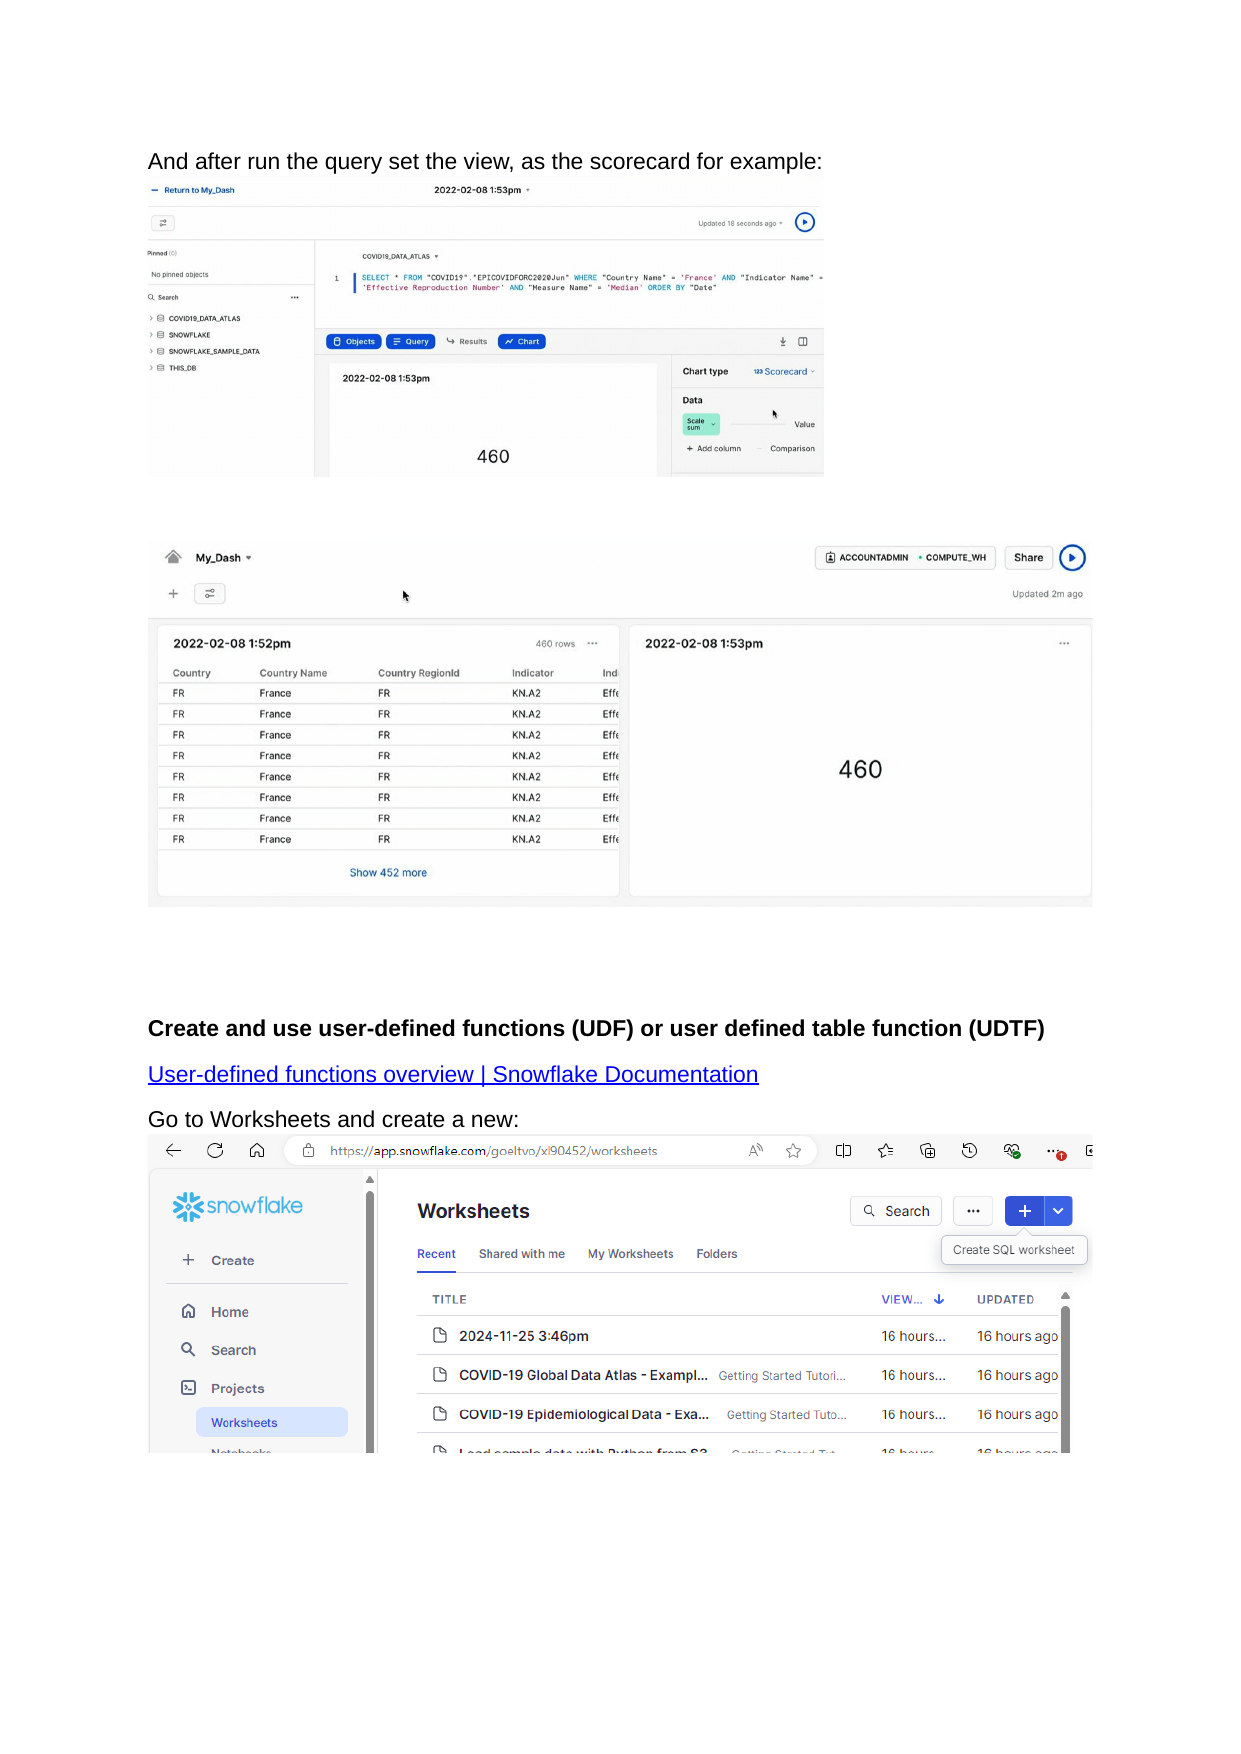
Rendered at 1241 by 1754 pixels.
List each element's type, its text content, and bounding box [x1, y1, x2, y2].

text Create and use user-defined functions (UDF) or user defined table function (UDTF) [148, 1015, 1093, 1042]
picture [147, 176, 825, 477]
picture [147, 1134, 1093, 1453]
text User-defined functions overview | Snowflake Documentation [148, 1061, 1093, 1087]
picture [147, 540, 1093, 907]
text Go to Worksheets and create a new: [148, 1106, 1093, 1134]
